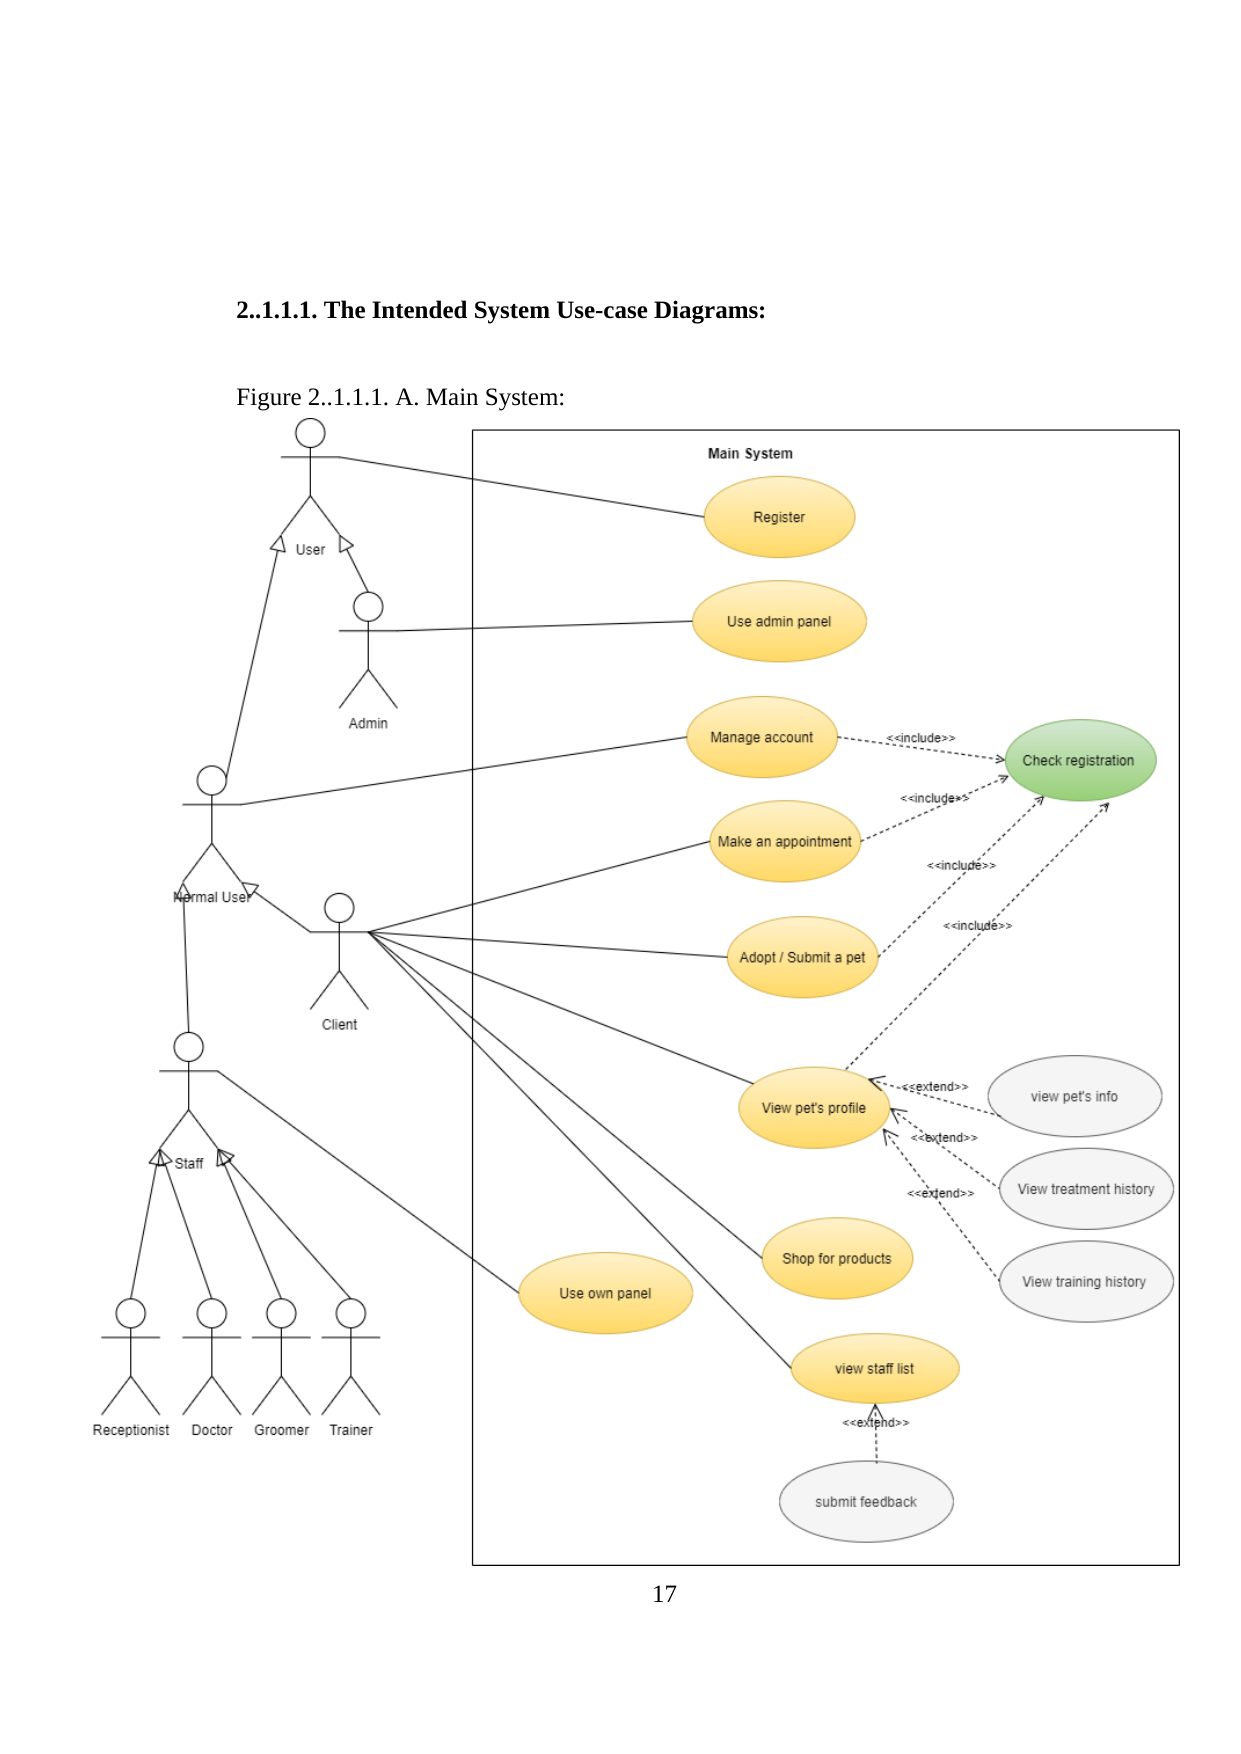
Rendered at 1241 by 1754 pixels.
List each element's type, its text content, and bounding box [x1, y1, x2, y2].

picture [92, 418, 1180, 1566]
text Figure 2..1.1.1. A. Main System: [236, 382, 1092, 410]
subtitle 2..1.1.1. The Intended System Use-case Diagrams: [236, 295, 1092, 324]
